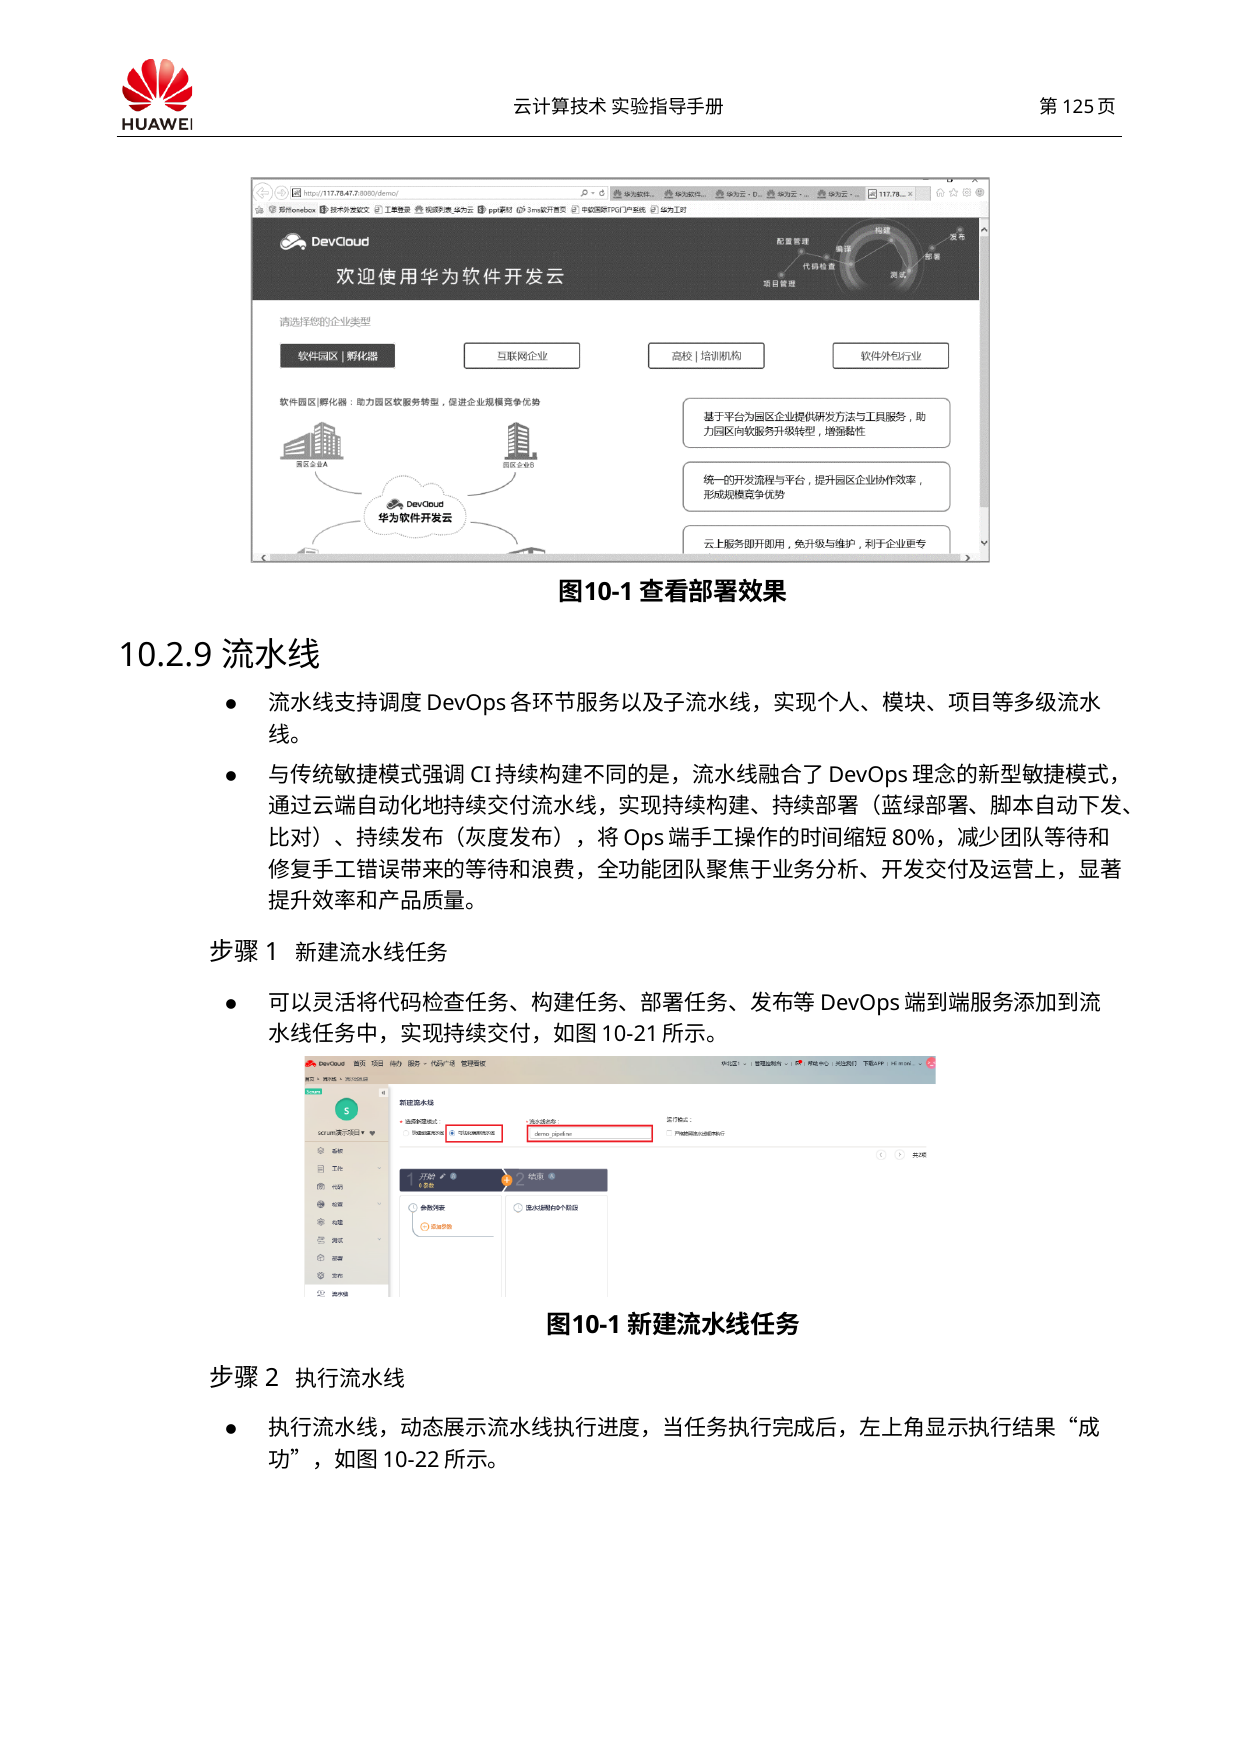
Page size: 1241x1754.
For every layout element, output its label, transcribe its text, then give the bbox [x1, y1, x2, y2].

text 新建流水线任务 [279, 932, 1122, 968]
picture [250, 177, 990, 563]
picture [122, 59, 193, 130]
text 执行流水线 [279, 1357, 1122, 1394]
picture [304, 1056, 936, 1297]
text 新建流水线任务 [224, 1304, 1122, 1341]
subtitle 流水线 [118, 628, 1122, 676]
text 与传统敏捷模式强调CI持续构建不同的是，流水线融合了DevOps理念的新型敏捷模式，通过云端自动化地持续交付流水线，实现持续构建、持续部署（蓝绿部署、脚本自动下发、比对）、持续发布（灰度发布），将Ops端手工操作的时间缩短80%，减少团队等待和修复手工错误带来的等待和浪费，全功能团队聚焦于业务分析、开发交付及运营上，显著提升效率和产品质量。 [224, 757, 1122, 915]
text 查看部署效果 [224, 571, 1122, 607]
text 可以灵活将代码检查任务、构建任务、部署任务、发布等DevOps端到端服务添加到流水线任务中，实现持续交付，如图10-21所示。 [224, 985, 1122, 1048]
text 执行流水线，动态展示流水线执行进度，当任务执行完成后，左上角显示执行结果“成功”，如图10-22所示。 [224, 1410, 1122, 1474]
text 流水线支持调度DevOps各环节服务以及子流水线，实现个人、模块、项目等多级流水线。 [224, 685, 1122, 748]
